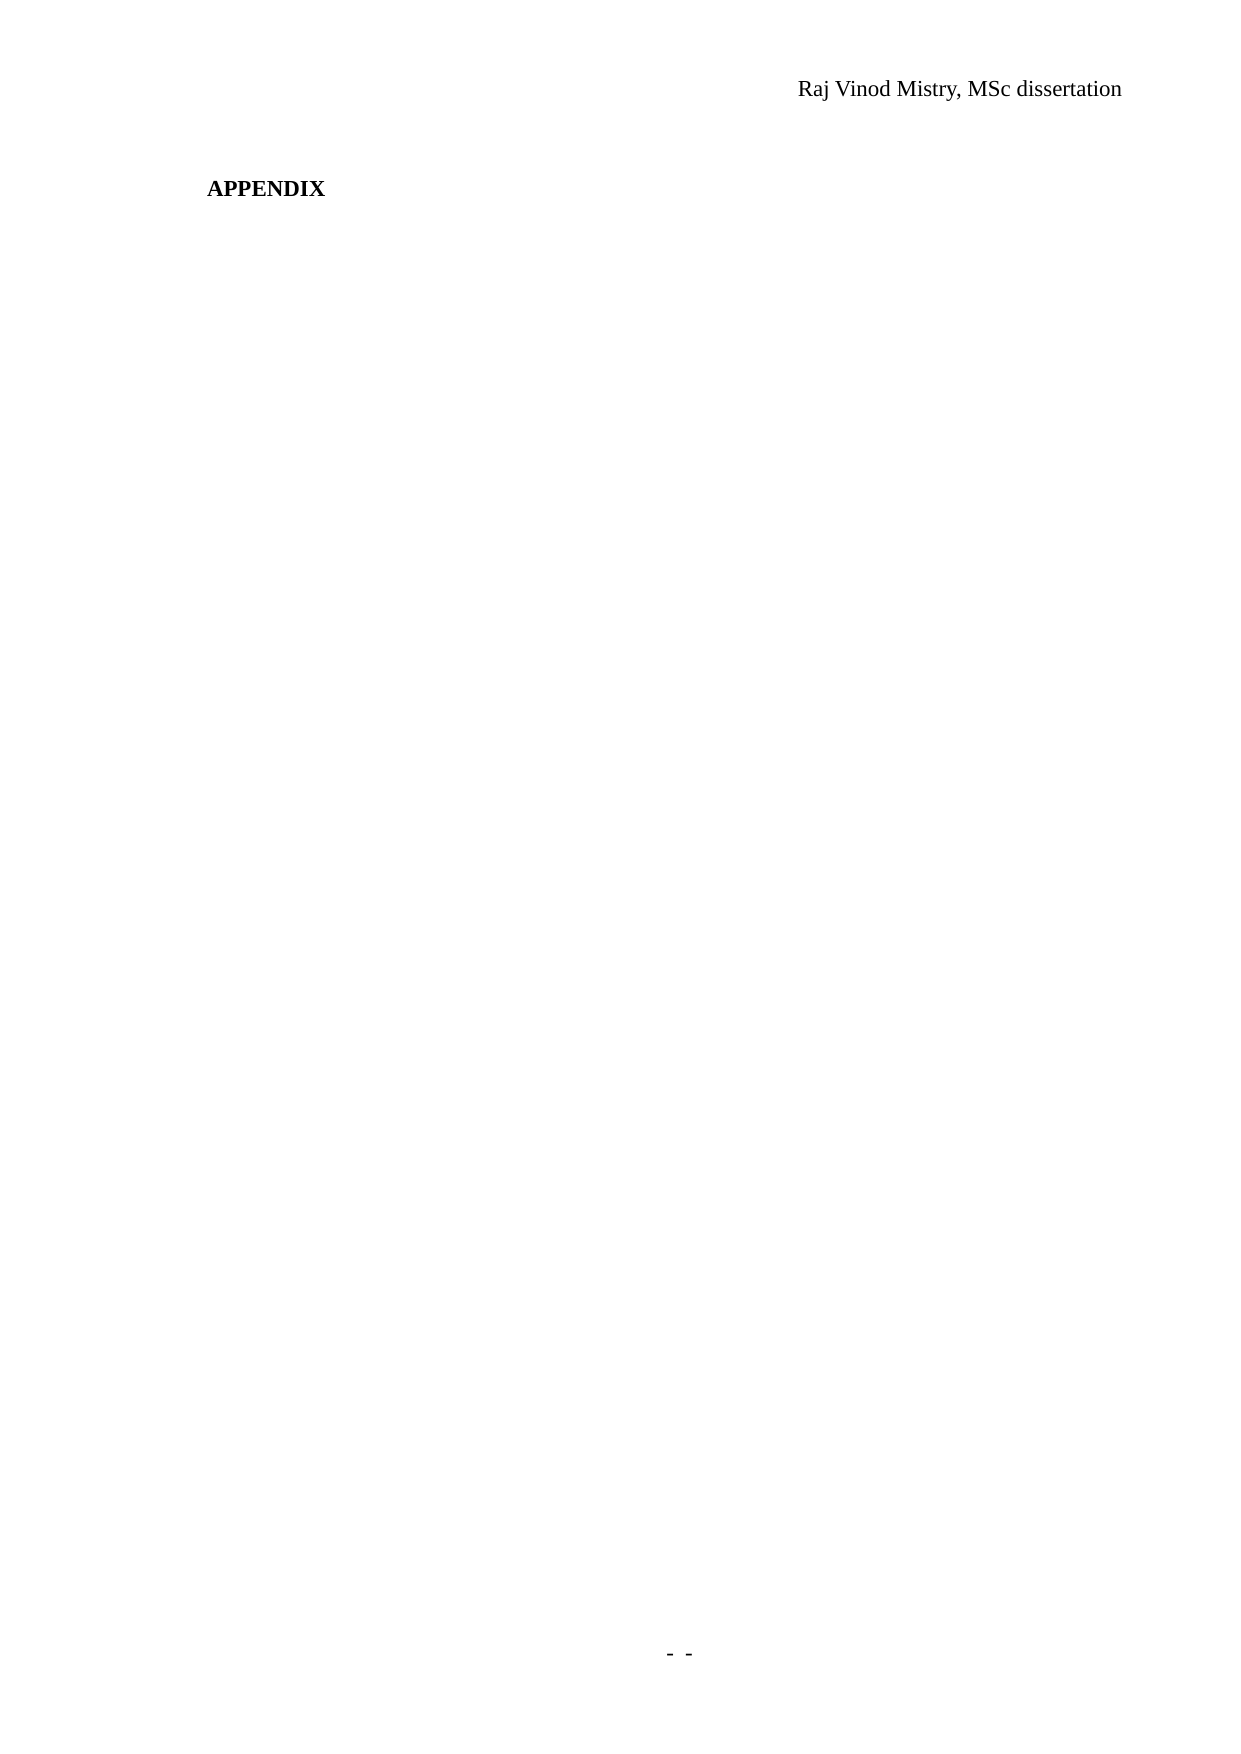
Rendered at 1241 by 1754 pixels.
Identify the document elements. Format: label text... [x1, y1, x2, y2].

text Appendix [207, 175, 1122, 201]
